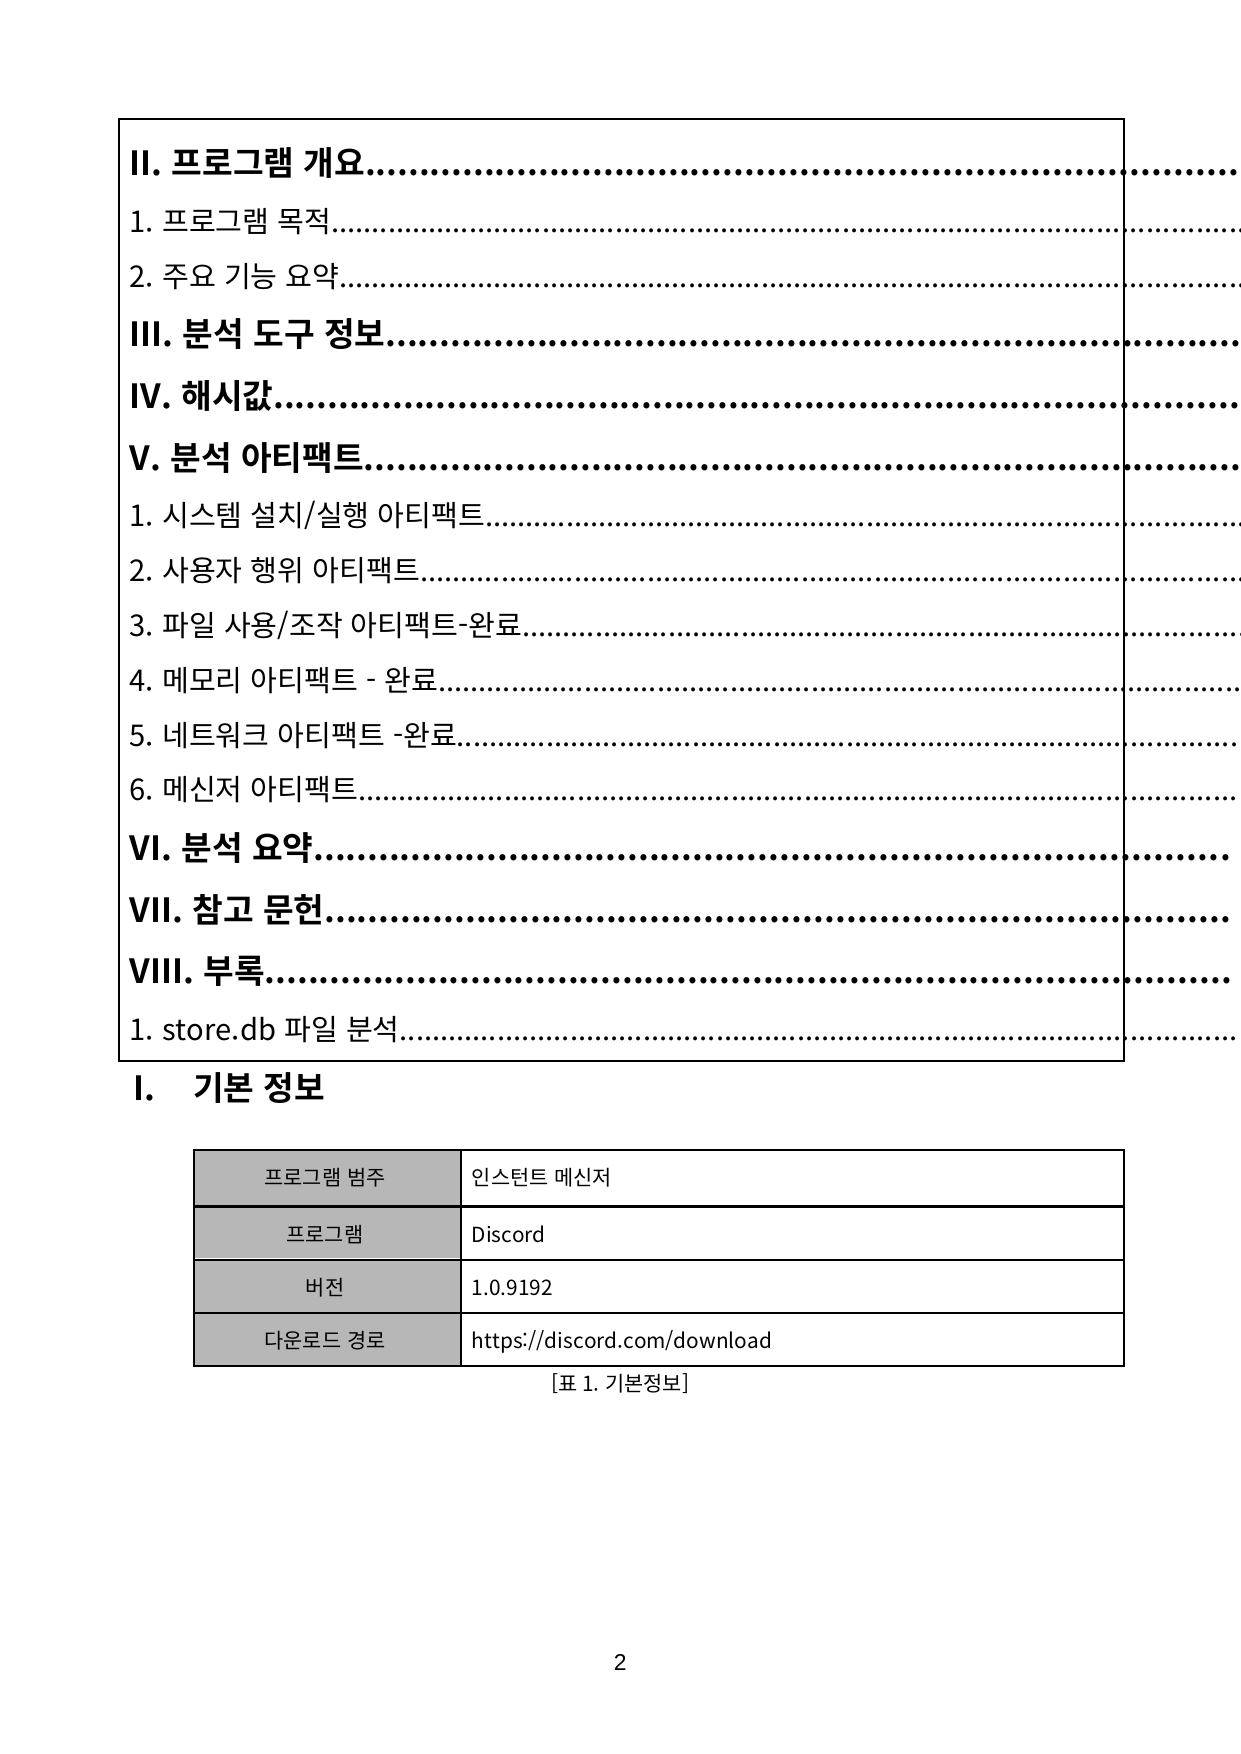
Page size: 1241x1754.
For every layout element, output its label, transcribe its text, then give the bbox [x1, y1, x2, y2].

table_cell 1.0.9192 [462, 1261, 1123, 1312]
subtitle 기본 정보 [156, 1062, 1116, 1110]
table_cell 버전 [195, 1261, 460, 1312]
table_cell Discord [462, 1208, 1123, 1258]
table_header [120, 120, 1123, 1059]
table_cell 다운로드 경로 [195, 1314, 460, 1365]
table_header 인스턴트 메신저 [462, 1151, 1123, 1205]
table_cell 프로그램 [195, 1208, 460, 1258]
table_cell https://discord.com/download [462, 1314, 1123, 1365]
text [표1. 기본정보] [118, 1367, 1122, 1397]
table_header 프로그램 범주 [195, 1151, 460, 1205]
